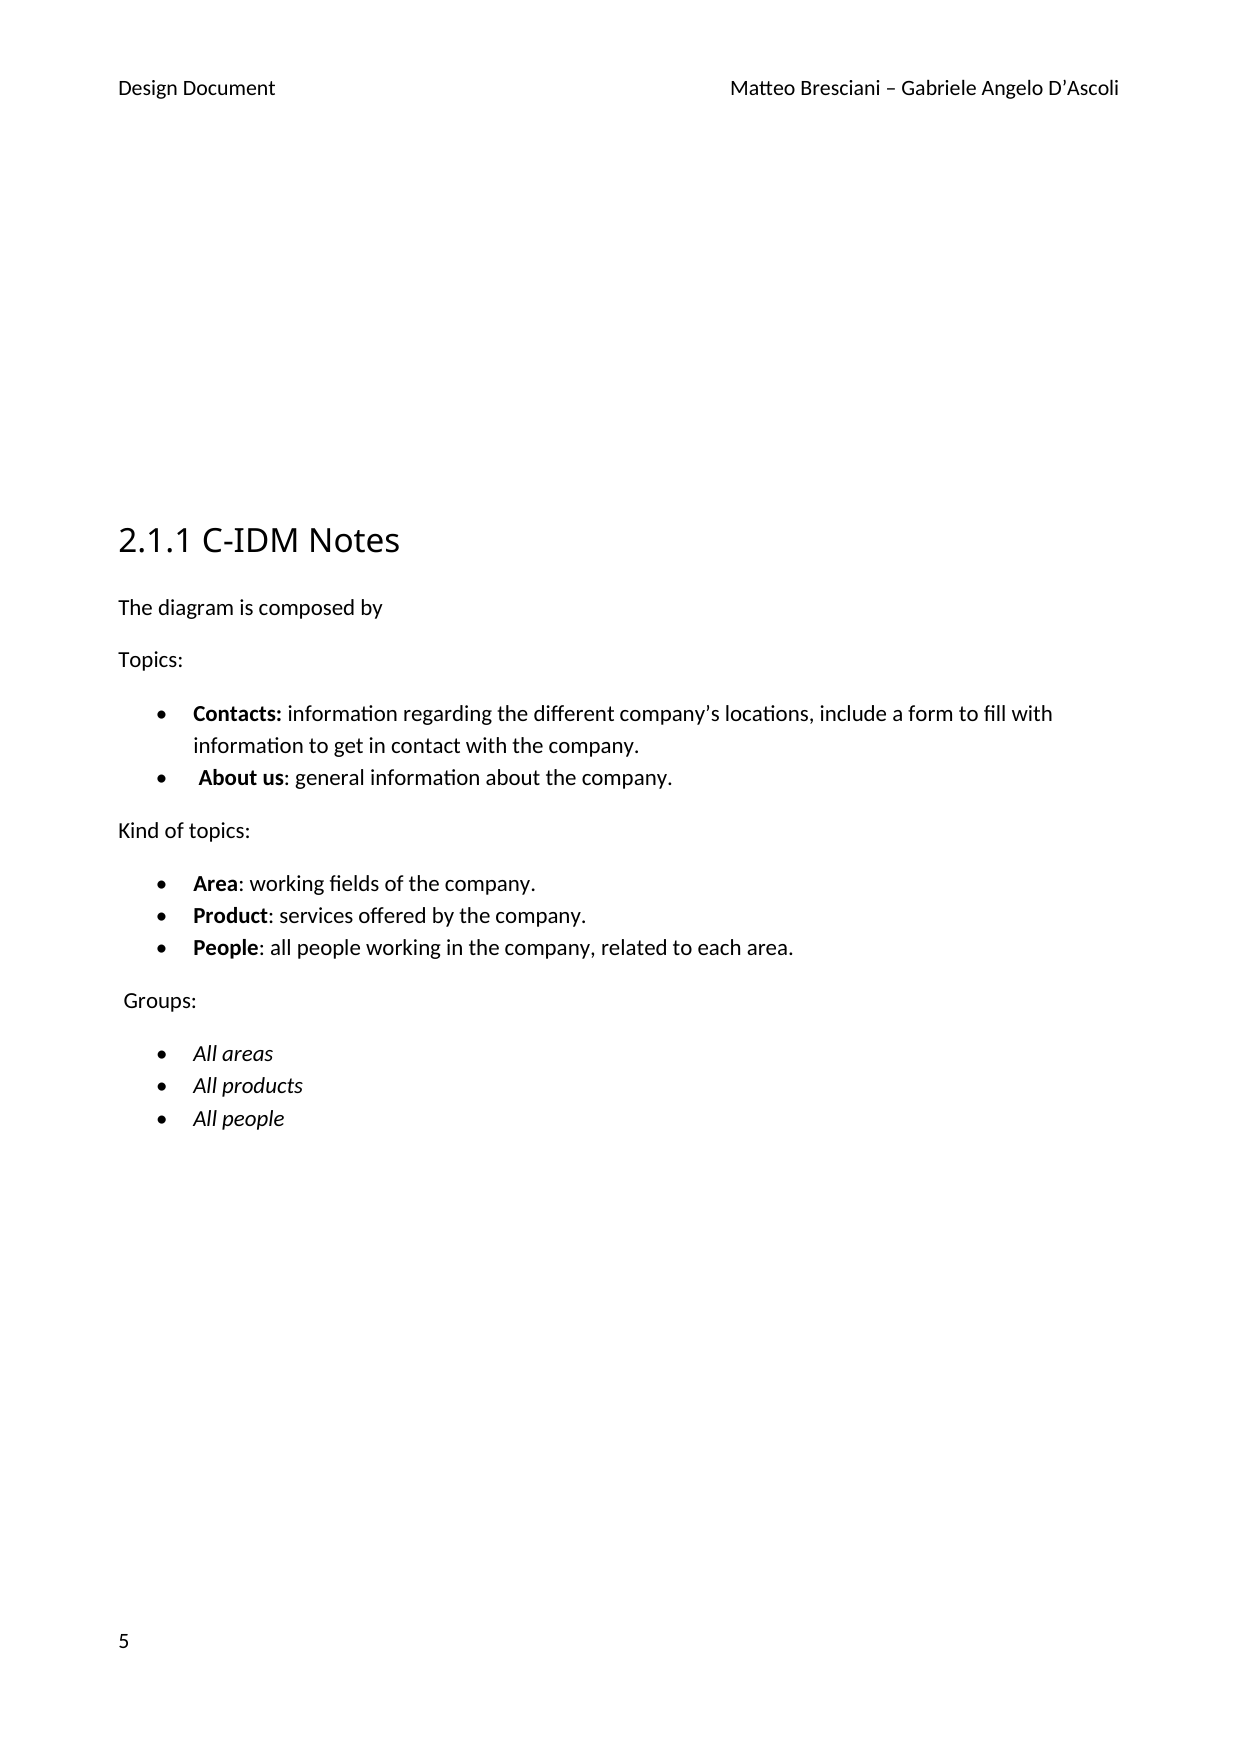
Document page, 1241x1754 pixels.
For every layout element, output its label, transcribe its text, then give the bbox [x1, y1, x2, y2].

list All products [156, 1072, 1122, 1100]
list Contacts: information regarding the different company’s locations, include a form to fill with information to get in contact with the company. [156, 699, 1122, 759]
text 2.1.1 C-IDM Notes [118, 517, 1122, 563]
text Kind of topics: [118, 816, 1122, 844]
text Topics: [118, 646, 1122, 674]
list Product: services offered by the company. [156, 901, 1122, 929]
list About us: general information about the company. [156, 763, 1122, 791]
text Groups: [118, 986, 1122, 1014]
list All people [156, 1104, 1122, 1132]
list Area: working fields of the company. [156, 869, 1122, 897]
list All areas [156, 1039, 1122, 1067]
text The diagram is composed by [118, 593, 1122, 621]
list People: all people working in the company, related to each area. [156, 933, 1122, 961]
